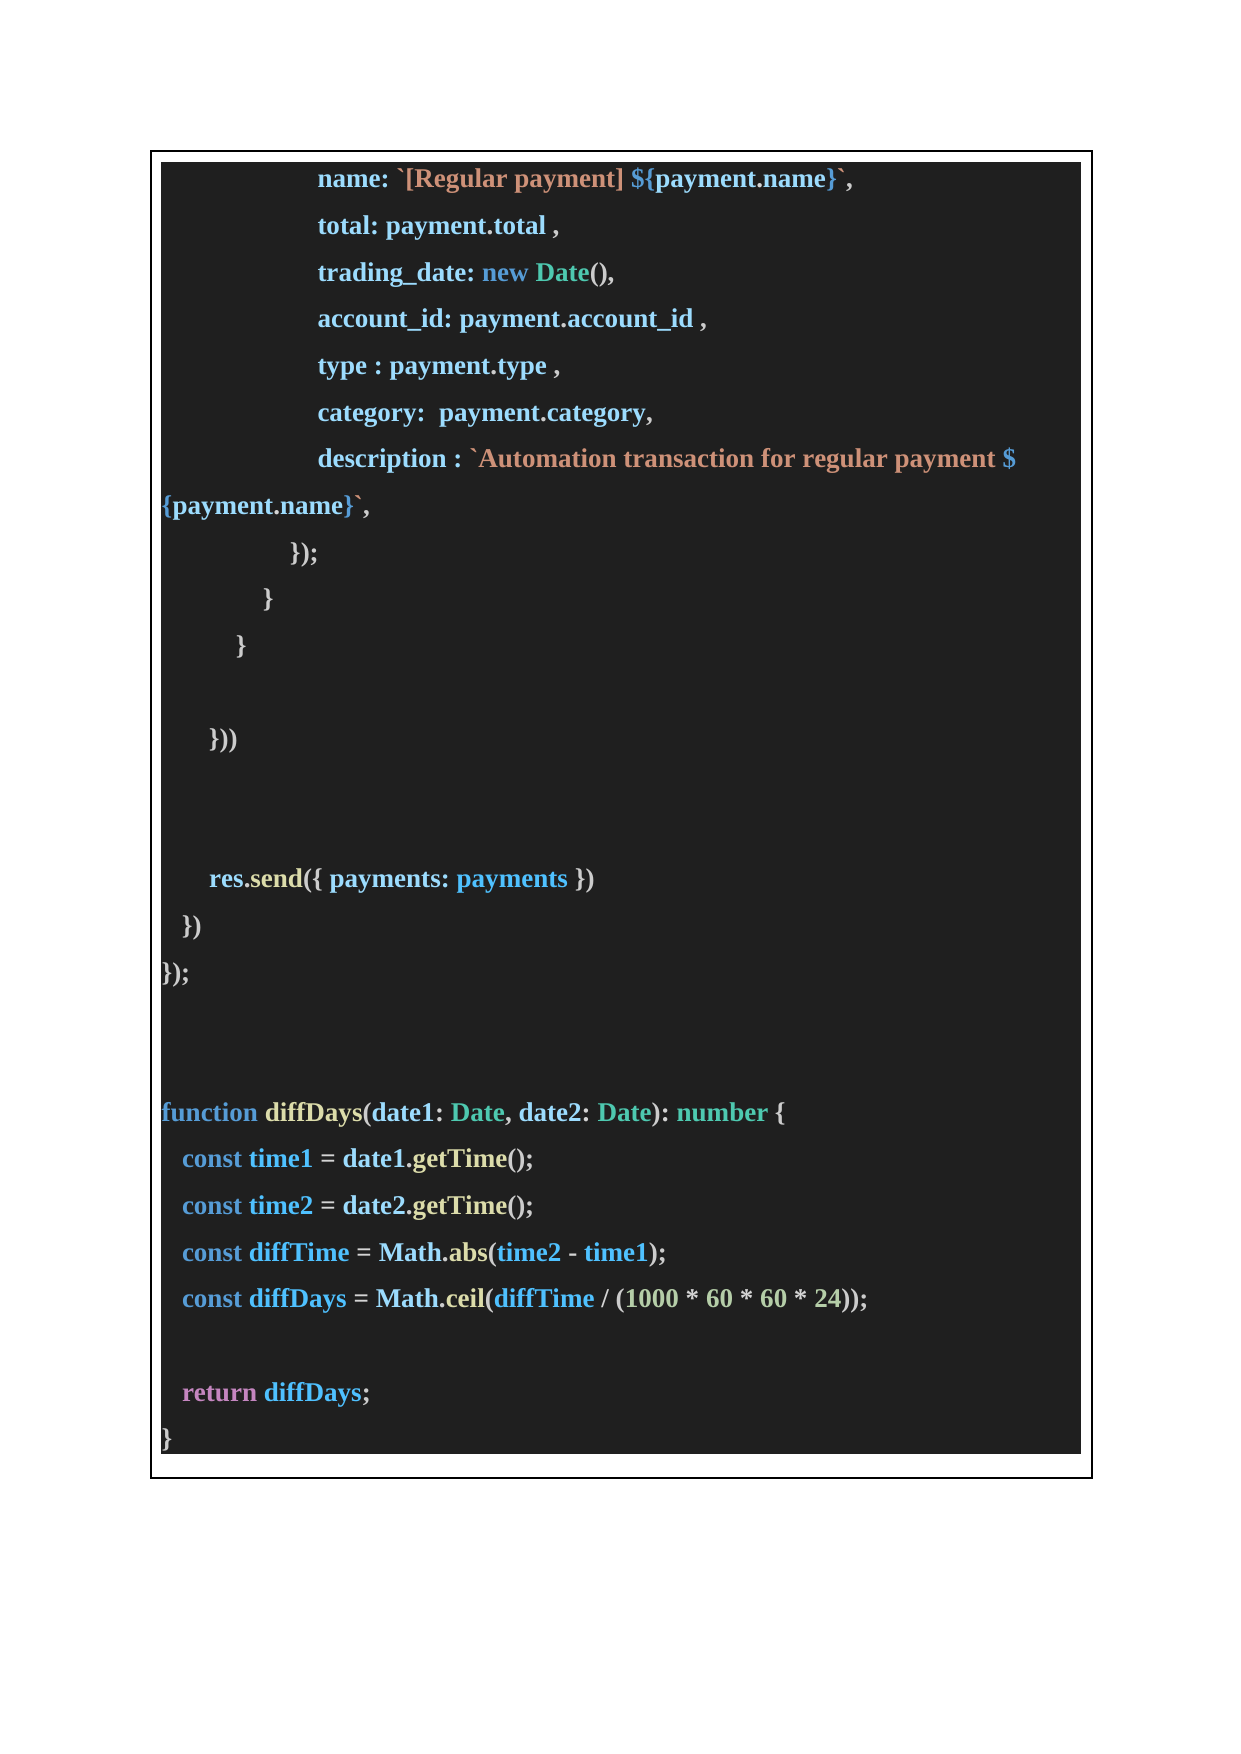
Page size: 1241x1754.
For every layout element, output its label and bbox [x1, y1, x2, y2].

table_header [152, 152, 1091, 1477]
